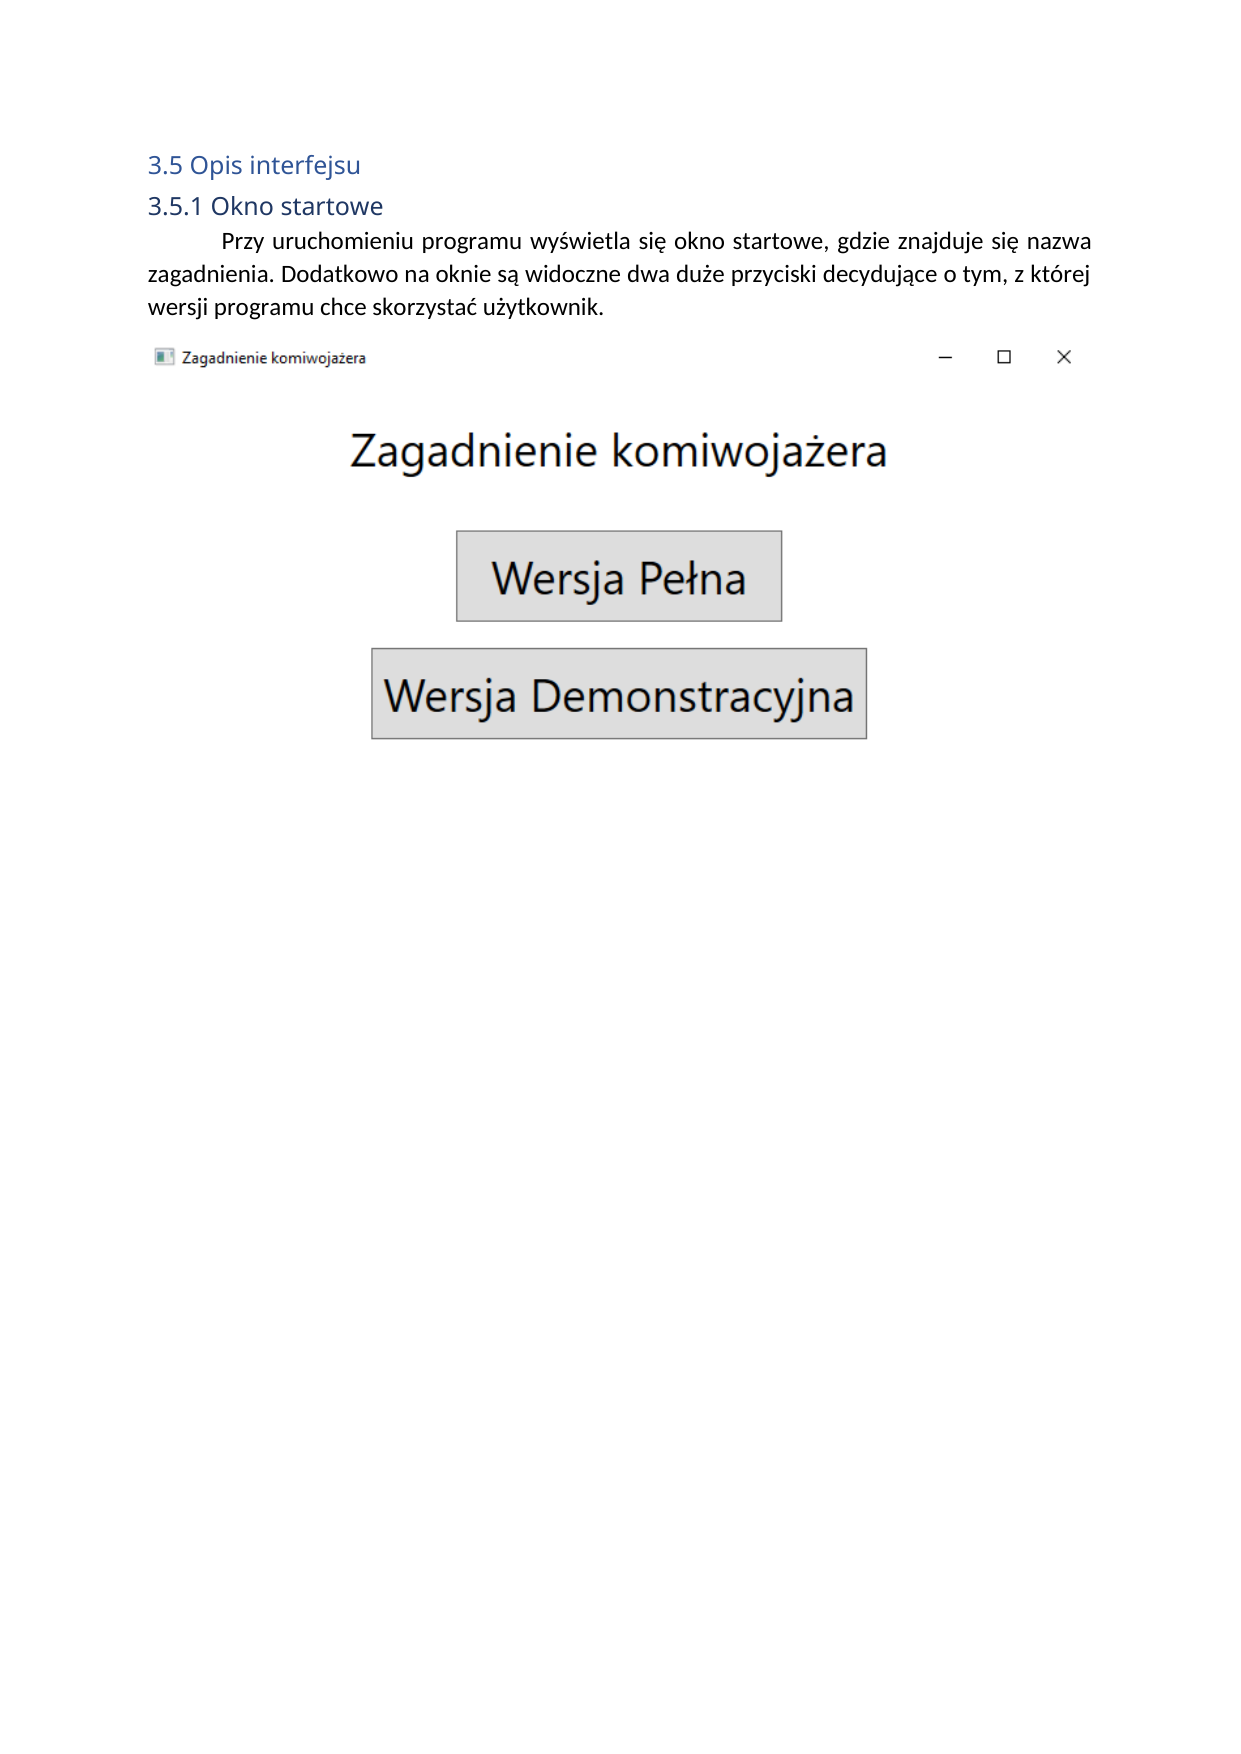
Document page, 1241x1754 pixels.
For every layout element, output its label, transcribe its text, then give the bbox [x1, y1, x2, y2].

text Przy uruchomieniu programu wyświetla się okno startowe, gdzie znajduje się nazwa zagadnienia. Dodatkowo na oknie są widoczne dwa duże przyciski decydujące o tym, z której wersji programu chce skorzystać użytkownik. [148, 225, 1093, 322]
subtitle 3.5.1 Okno startowe [148, 188, 1093, 223]
picture [147, 340, 1093, 806]
subtitle 3.5 Opis interfejsu [148, 148, 1093, 182]
